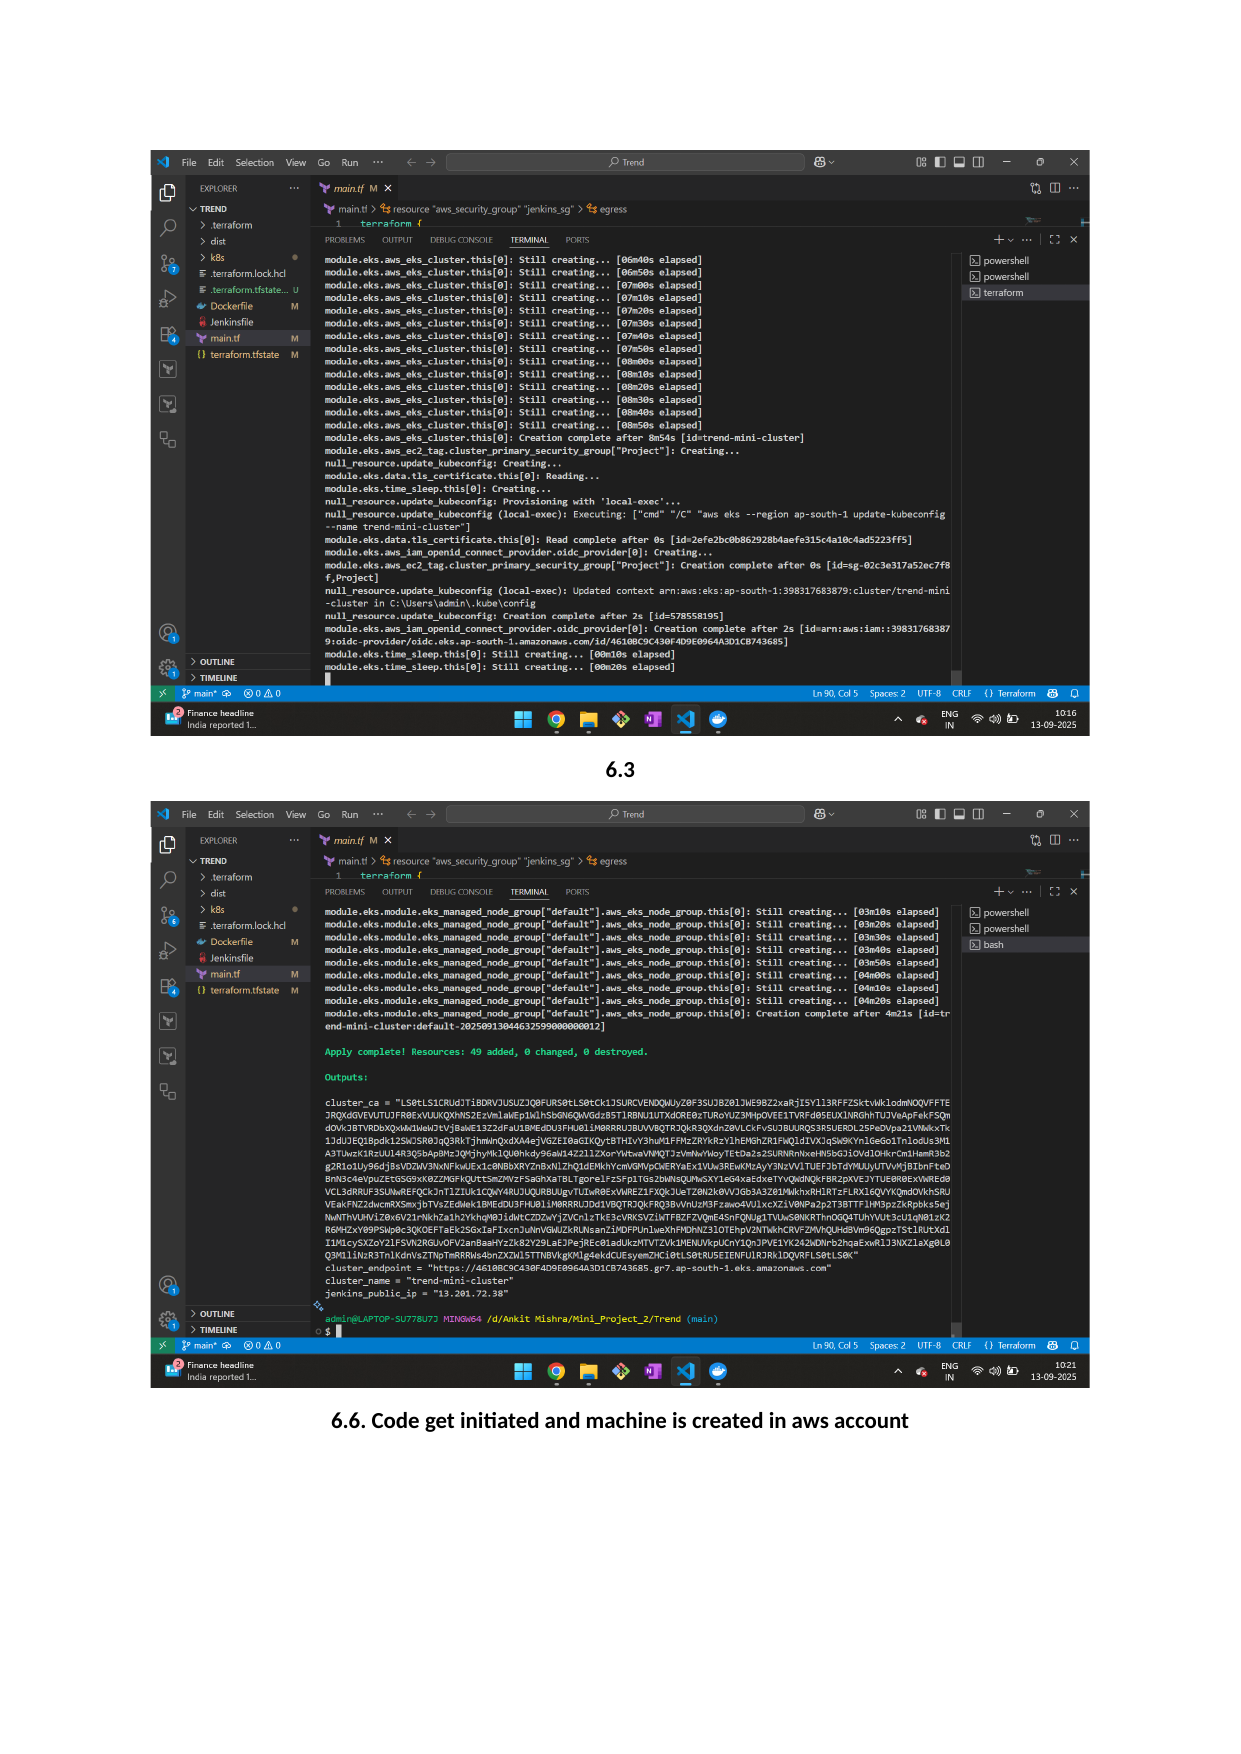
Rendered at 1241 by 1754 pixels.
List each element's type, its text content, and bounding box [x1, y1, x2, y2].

picture [150, 801, 1090, 1388]
text 6.3 [150, 755, 1090, 783]
text 6.6. Code get initiated and machine is created in aws account [150, 1406, 1090, 1434]
picture [150, 150, 1090, 736]
